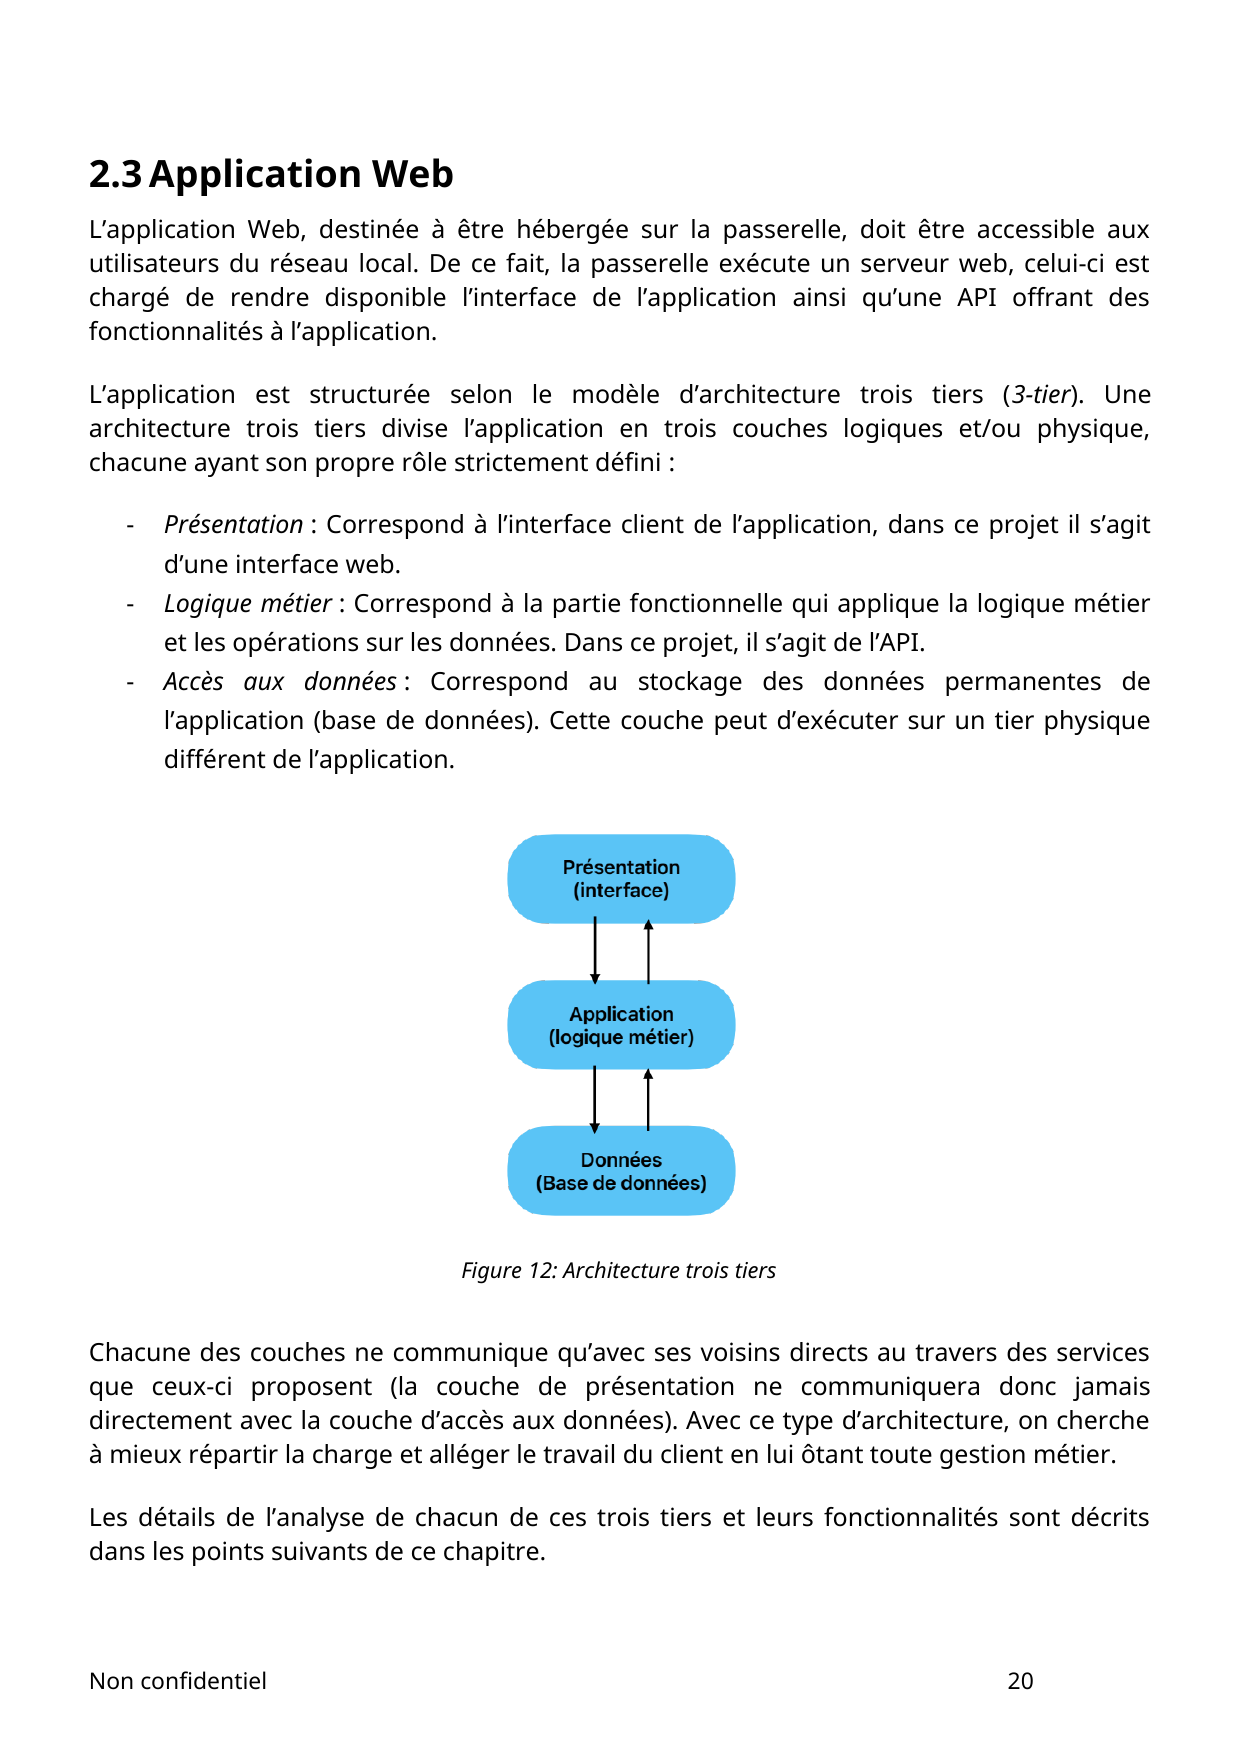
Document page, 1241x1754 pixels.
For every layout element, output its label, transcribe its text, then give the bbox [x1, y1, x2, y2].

text L’application Web, destinée à être hébergée sur la passerelle, doit être accessible aux utilisateurs du réseau local. De ce fait, la passerelle exécute un serveur web, celui-ci est chargé de rendre disponible l’interface de l’application ainsi qu’une API offrant des fonctionnalités à l’application. [89, 211, 1152, 347]
text Figure 12: Architecture trois tiers [89, 1255, 1152, 1285]
text Les détails de l’analyse de chacun de ces trois tiers et leurs fonctionnalités sont décrits dans les points suivants de ce chapitre. [89, 1499, 1152, 1568]
list Présentation : Correspond à l’interface client de l’application, dans ce projet il s’agit d’une interface web. [126, 507, 1152, 580]
text Chacune des couches ne communique qu’avec ses voisins directs au travers des services que ceux-ci proposent (la couche de présentation ne communiquera donc jamais directement avec la couche d’accès aux données). Avec ce type d’architecture, on cherche à mieux répartir la charge et alléger le travail du client en lui ôtant toute gestion métier. [89, 1334, 1152, 1471]
text L’application est structurée selon le modèle d’architecture trois tiers (3-tier). Une architecture trois tiers divise l’application en trois couches logiques et/ou physique, chacune ayant son propre rôle strictement défini : [89, 376, 1152, 478]
list Logique métier : Correspond à la partie fonctionnelle qui applique la logique métier et les opérations sur les données. Dans ce projet, il s’agit de l’API. [126, 586, 1152, 659]
list Accès aux données : Correspond au stockage des données permanentes de l’application (base de données). Cette couche peut d’exécuter sur un tier physique différent de l’application. [126, 664, 1152, 776]
subtitle Application Web [89, 148, 1152, 199]
